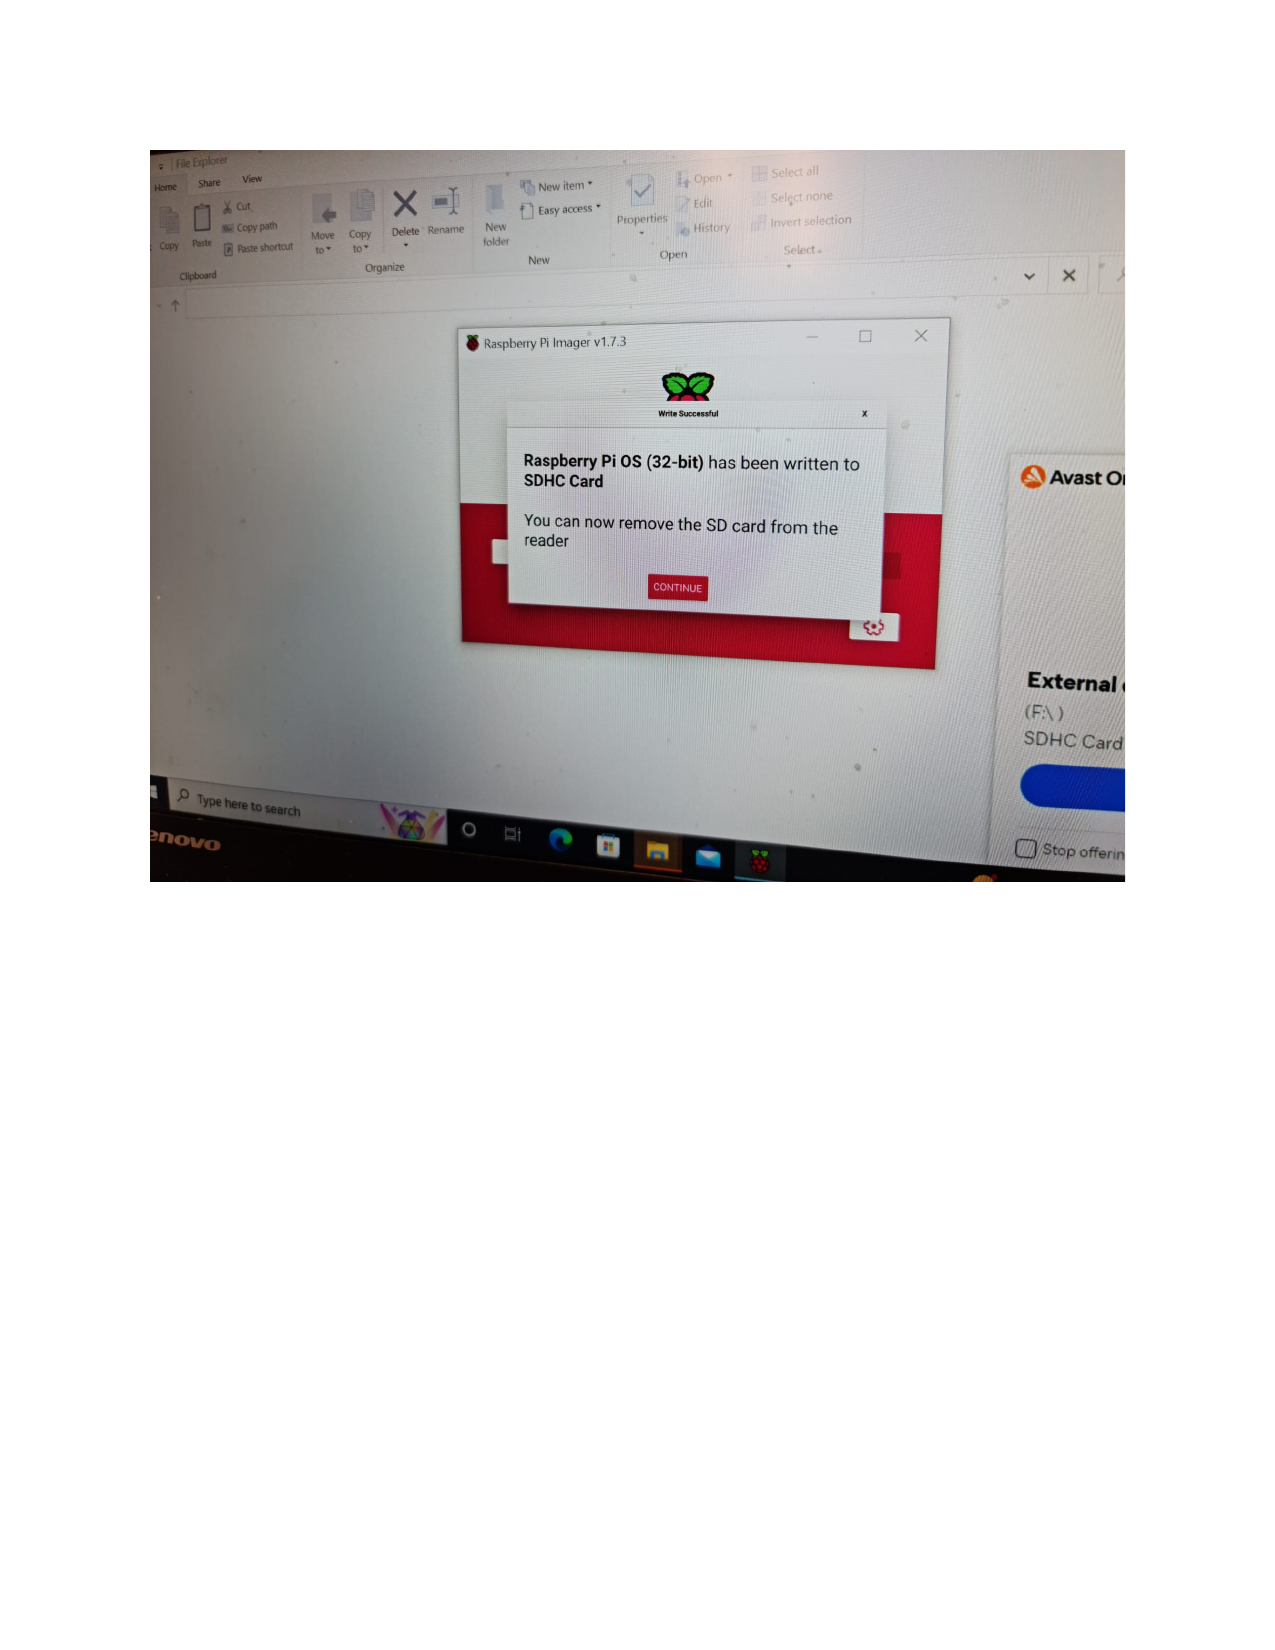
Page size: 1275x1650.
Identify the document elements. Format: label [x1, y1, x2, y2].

picture [150, 150, 1125, 882]
